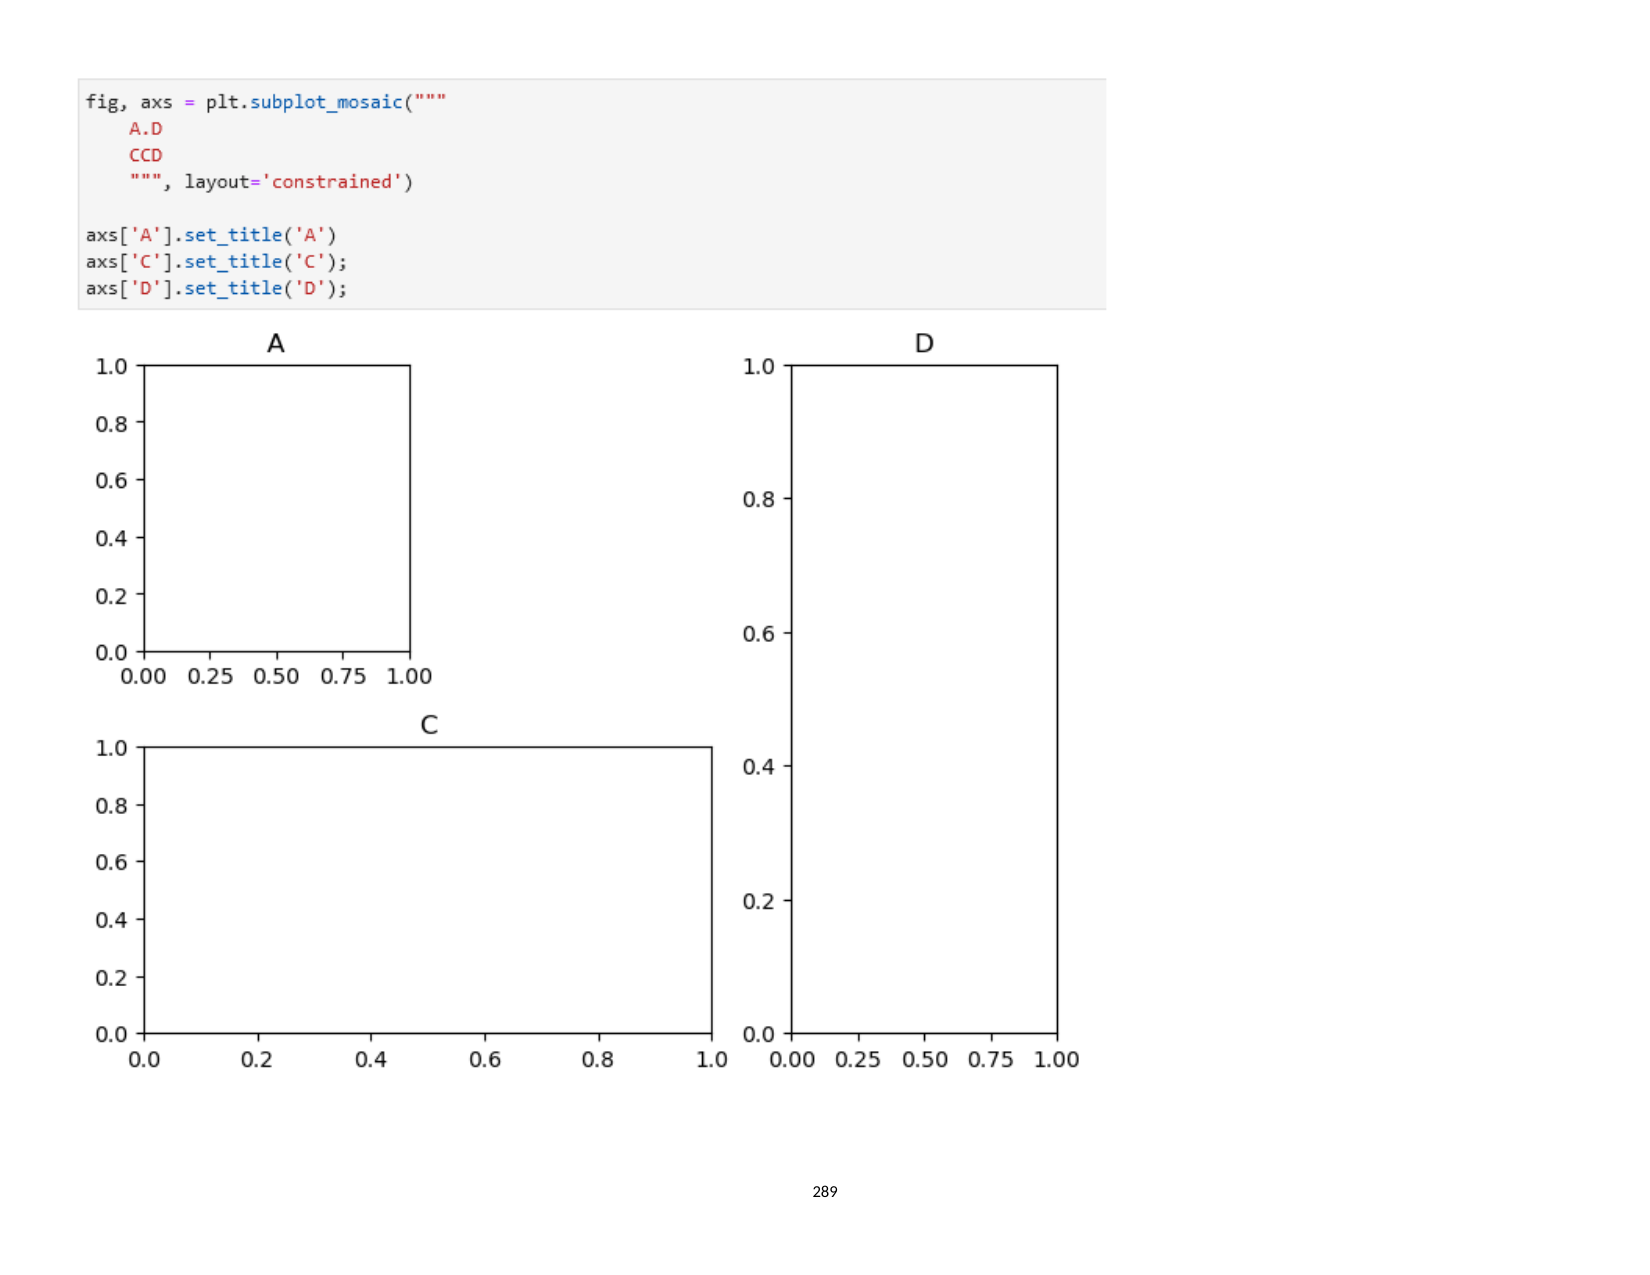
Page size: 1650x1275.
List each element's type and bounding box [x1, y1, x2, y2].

picture [75, 75, 1107, 1083]
